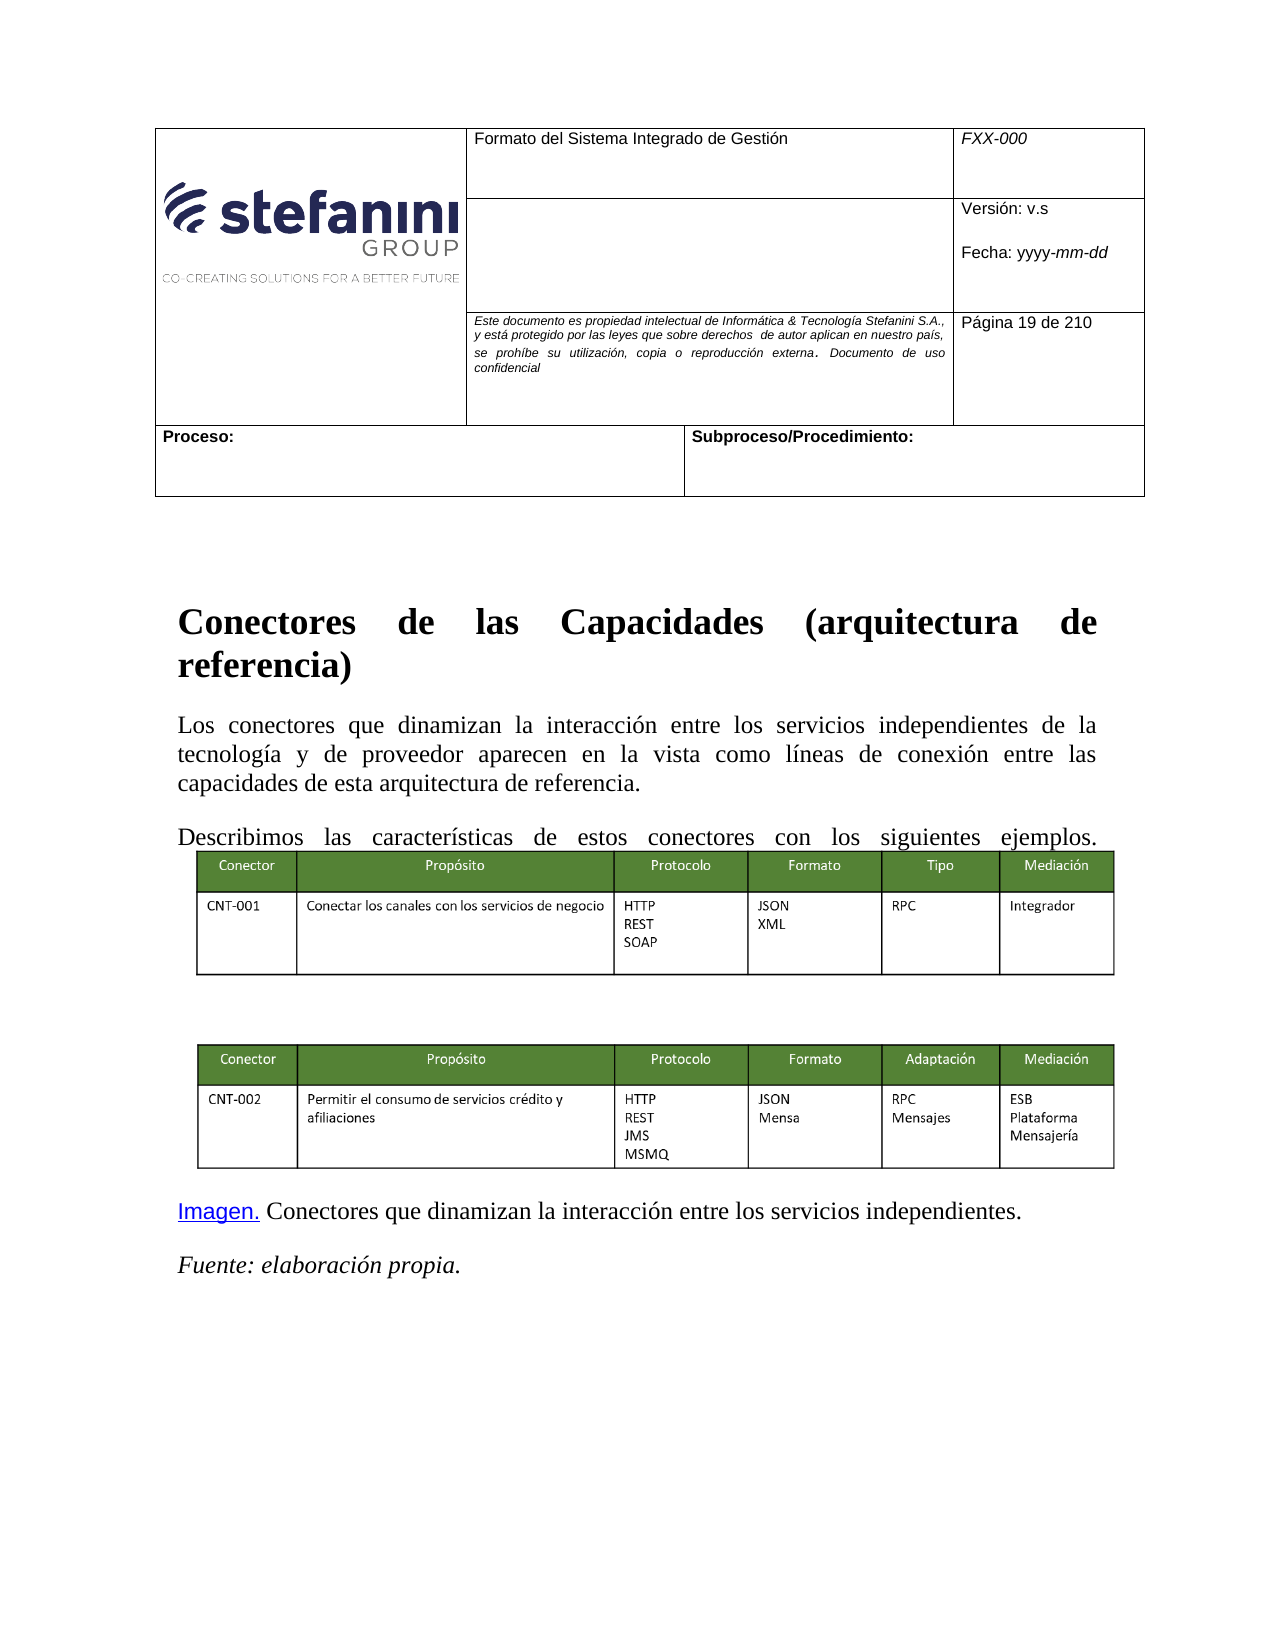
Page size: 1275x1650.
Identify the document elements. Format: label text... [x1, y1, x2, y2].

text Imagen. Conectores que dinamizan la interacción entre los servicios independientes. [177, 1196, 1098, 1225]
subtitle Conectores de las Capacidades (arquitectura de referencia) [177, 599, 1098, 686]
picture [196, 850, 1115, 1172]
text Los conectores que dinamizan la interacción entre los servicios independientes de la tecnología y de proveedor aparecen en la vista como líneas de conexión entre las capacidades de esta arquitectura de referencia. [177, 711, 1098, 797]
text Fuente: elaboración propia. [177, 1250, 1098, 1279]
picture [162, 182, 460, 286]
